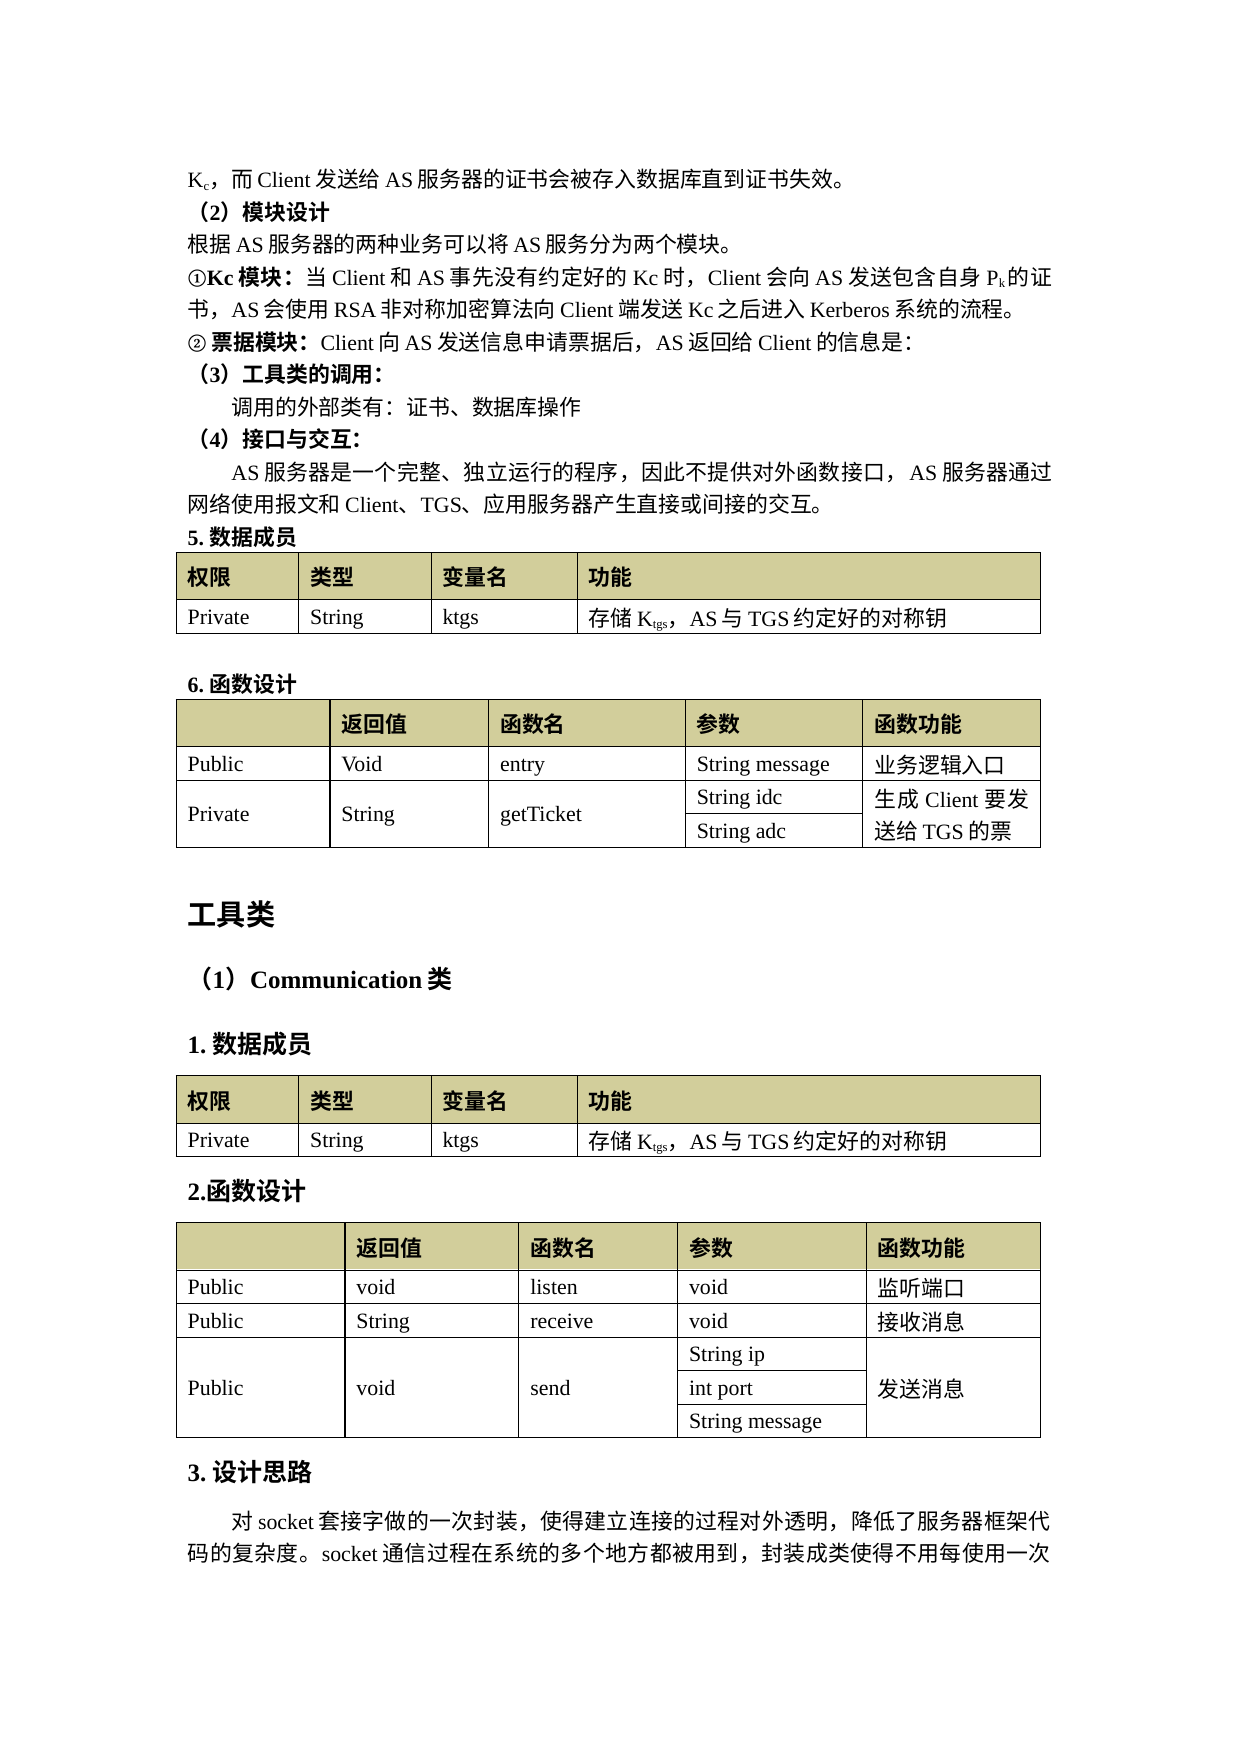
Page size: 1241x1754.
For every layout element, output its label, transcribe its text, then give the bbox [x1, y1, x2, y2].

table_cell String [346, 1304, 518, 1337]
table_header 权限 [177, 553, 298, 599]
table_cell Void [331, 747, 488, 780]
table_header 返回值 [346, 1223, 518, 1269]
table_cell String message [678, 1405, 866, 1437]
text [187, 1503, 1053, 1568]
table_cell void [678, 1271, 866, 1303]
table_header [177, 1223, 344, 1269]
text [187, 162, 1053, 194]
table_cell Private [177, 781, 329, 847]
table_cell Public [177, 747, 329, 780]
table_cell Private [177, 600, 298, 633]
text 1. 数据成员 [187, 1010, 1053, 1075]
table_header 类型 [299, 1076, 431, 1123]
table_cell 存储Ktgs，AS与TGS约定好的对称钥 [578, 1124, 1040, 1156]
table_header 功能 [578, 1076, 1040, 1123]
list 设计思路 [187, 1438, 1053, 1503]
table_cell String message [686, 747, 862, 780]
table_cell send [519, 1338, 677, 1437]
table_cell void [346, 1271, 518, 1303]
table_cell ktgs [432, 600, 577, 633]
table_header 函数功能 [863, 700, 1040, 746]
table_cell void [346, 1338, 518, 1437]
text 调用的外部类有：证书、数据库操作 [187, 389, 1053, 422]
list 2.函数设计 [187, 1157, 1053, 1222]
table_cell int port [678, 1371, 866, 1404]
table_cell 业务逻辑入口 [863, 747, 1040, 780]
text 工具类 [187, 880, 1053, 945]
table_header 函数名 [489, 700, 685, 746]
table_cell String idc [686, 781, 862, 813]
table_cell Public [177, 1304, 344, 1337]
list 数据成员 [187, 519, 1053, 552]
table_header 权限 [177, 1076, 298, 1123]
table_cell Private [177, 1124, 298, 1156]
table_header 类型 [299, 553, 431, 599]
text （2）模块设计 [187, 194, 1053, 227]
table_header 函数功能 [867, 1223, 1040, 1269]
table_cell String [331, 781, 488, 847]
table_cell 生成Client要发送给TGS的票 [863, 781, 1040, 847]
table_cell Public [177, 1338, 344, 1437]
text ②票据模块：Client向AS发送信息申请票据后，AS返回给Client的信息是： [187, 324, 1053, 357]
table_header 参数 [686, 700, 862, 746]
table_header 变量名 [432, 1076, 577, 1123]
table_cell Public [177, 1271, 344, 1303]
list 函数设计 [187, 666, 1053, 699]
table_cell void [678, 1304, 866, 1337]
table_header [177, 700, 329, 746]
table_header 功能 [578, 553, 1040, 599]
table_cell 发送消息 [867, 1338, 1040, 1437]
table_header 变量名 [432, 553, 577, 599]
table_cell getTicket [489, 781, 685, 847]
table_cell String [299, 1124, 431, 1156]
text （3）工具类的调用： [187, 357, 1053, 389]
table_cell ktgs [432, 1124, 577, 1156]
table_header 参数 [678, 1223, 866, 1269]
table_cell 监听端口 [867, 1271, 1040, 1303]
table_cell String [299, 600, 431, 633]
table_header 返回值 [331, 700, 488, 746]
text （1）Communication类 [187, 945, 1053, 1010]
table_cell 存储Ktgs，AS与TGS约定好的对称钥 [578, 600, 1040, 633]
text AS服务器是一个完整、独立运行的程序，因此不提供对外函数接口，AS服务器通过网络使用报文和Client、TGS、应用服务器产生直接或间接的交互。 [187, 454, 1053, 519]
table_header 函数名 [519, 1223, 677, 1269]
table_cell entry [489, 747, 685, 780]
table_cell String ip [678, 1338, 866, 1370]
table_cell String adc [686, 814, 862, 847]
table_cell listen [519, 1271, 677, 1303]
table_cell 接收消息 [867, 1304, 1040, 1337]
text （4）接口与交互： [187, 422, 1053, 454]
text 根据AS服务器的两种业务可以将AS服务分为两个模块。 [187, 227, 1053, 259]
table_cell receive [519, 1304, 677, 1337]
text ①Kc模块：当Client和AS事先没有约定好的Kc时，Client会向AS发送包含自身Pk的证书，AS会使用RSA非对称加密算法向Client端发送Kc之后进入Kerberos系统的流程。 [187, 259, 1053, 324]
